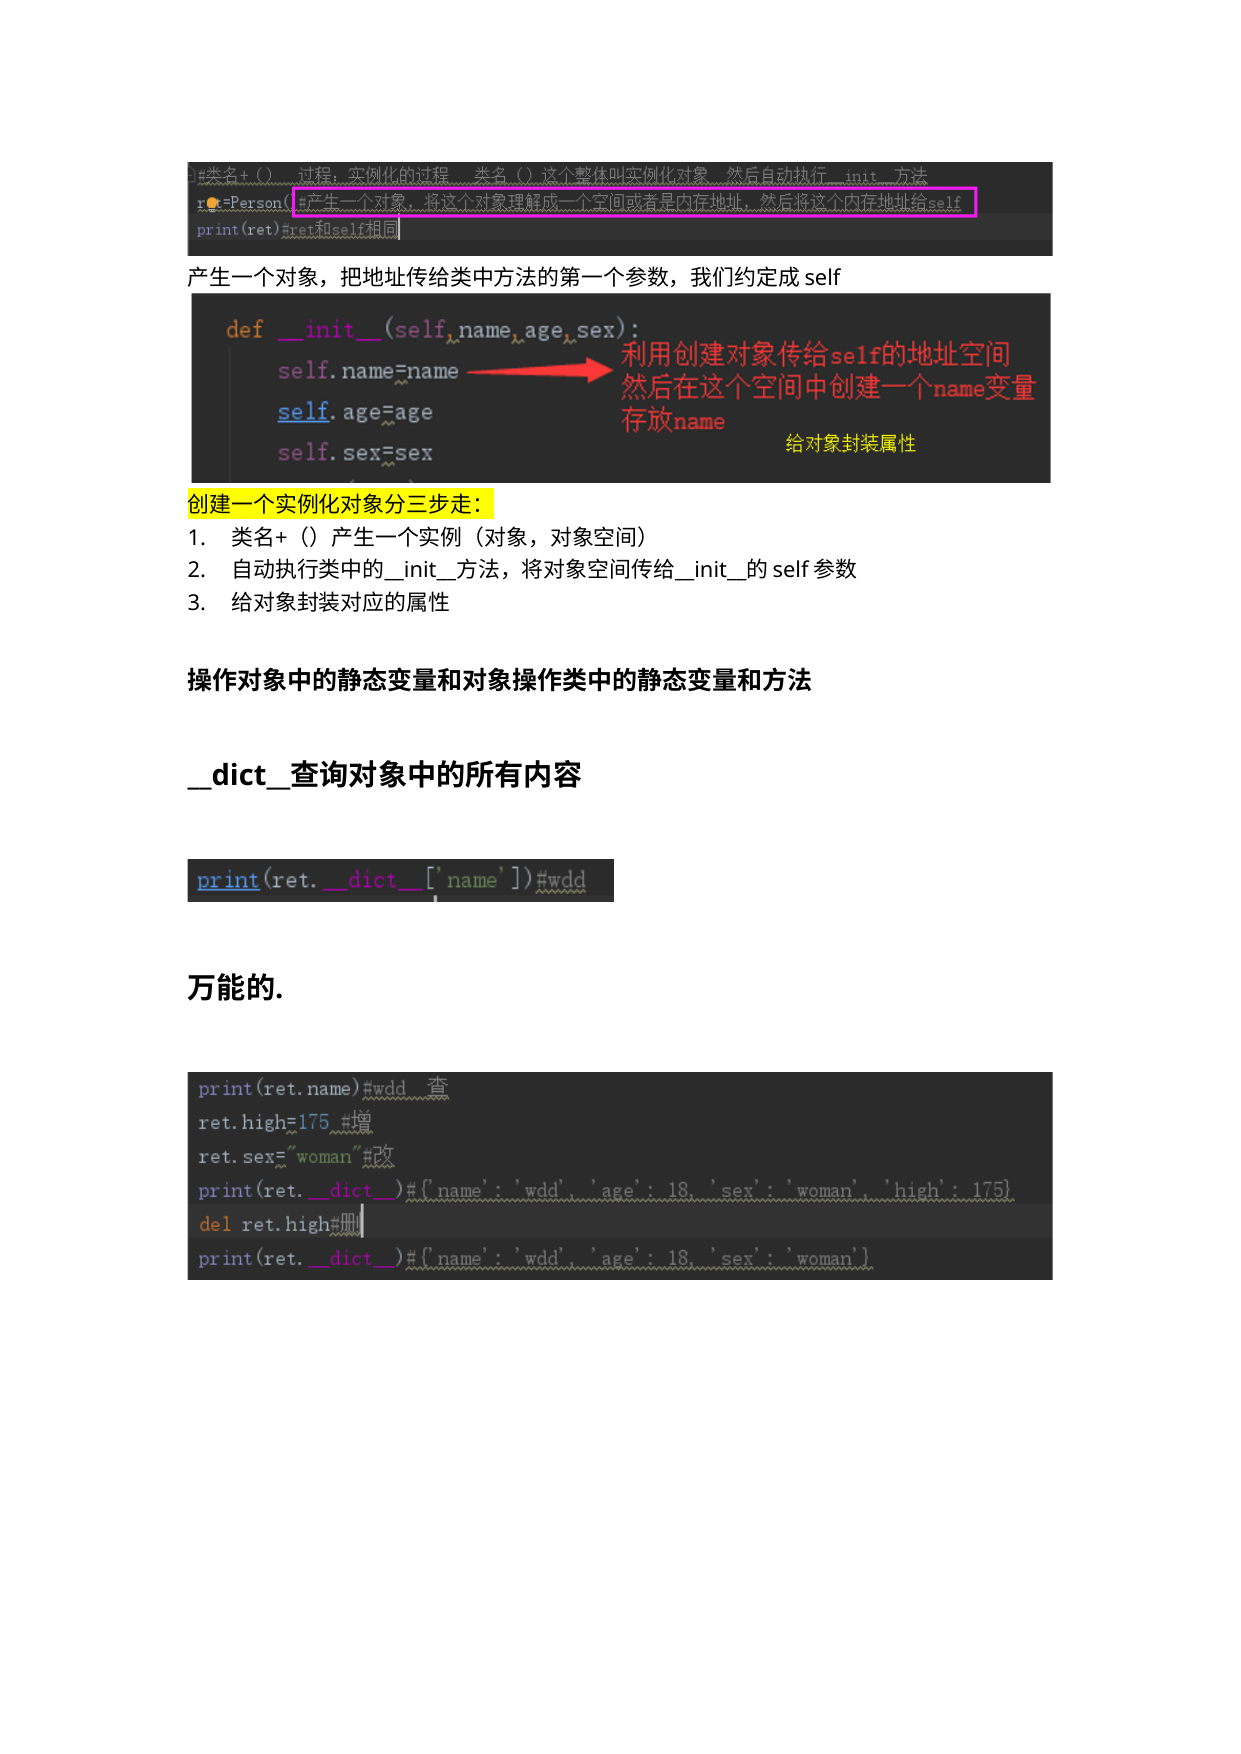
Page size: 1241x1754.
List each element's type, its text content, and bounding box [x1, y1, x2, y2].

subtitle 万能的. [187, 953, 1053, 1018]
list 自动执行类中的__init__方法，将对象空间传给__init__的self参数 [187, 552, 1053, 584]
picture [187, 1072, 1053, 1280]
text 产生一个对象，把地址传给类中方法的第一个参数，我们约定成self [187, 259, 1053, 292]
list 给对象封装对应的属性 [187, 584, 1053, 617]
picture [187, 162, 1053, 256]
text 创建一个实例化对象分三步走： [187, 487, 1053, 519]
subtitle __dict__查询对象中的所有内容 [187, 740, 1053, 805]
picture [187, 292, 1053, 483]
picture [187, 859, 614, 902]
list 类名+（）产生一个实例（对象，对象空间） [187, 519, 1053, 552]
subtitle 操作对象中的静态变量和对象操作类中的静态变量和方法 [187, 646, 1053, 711]
